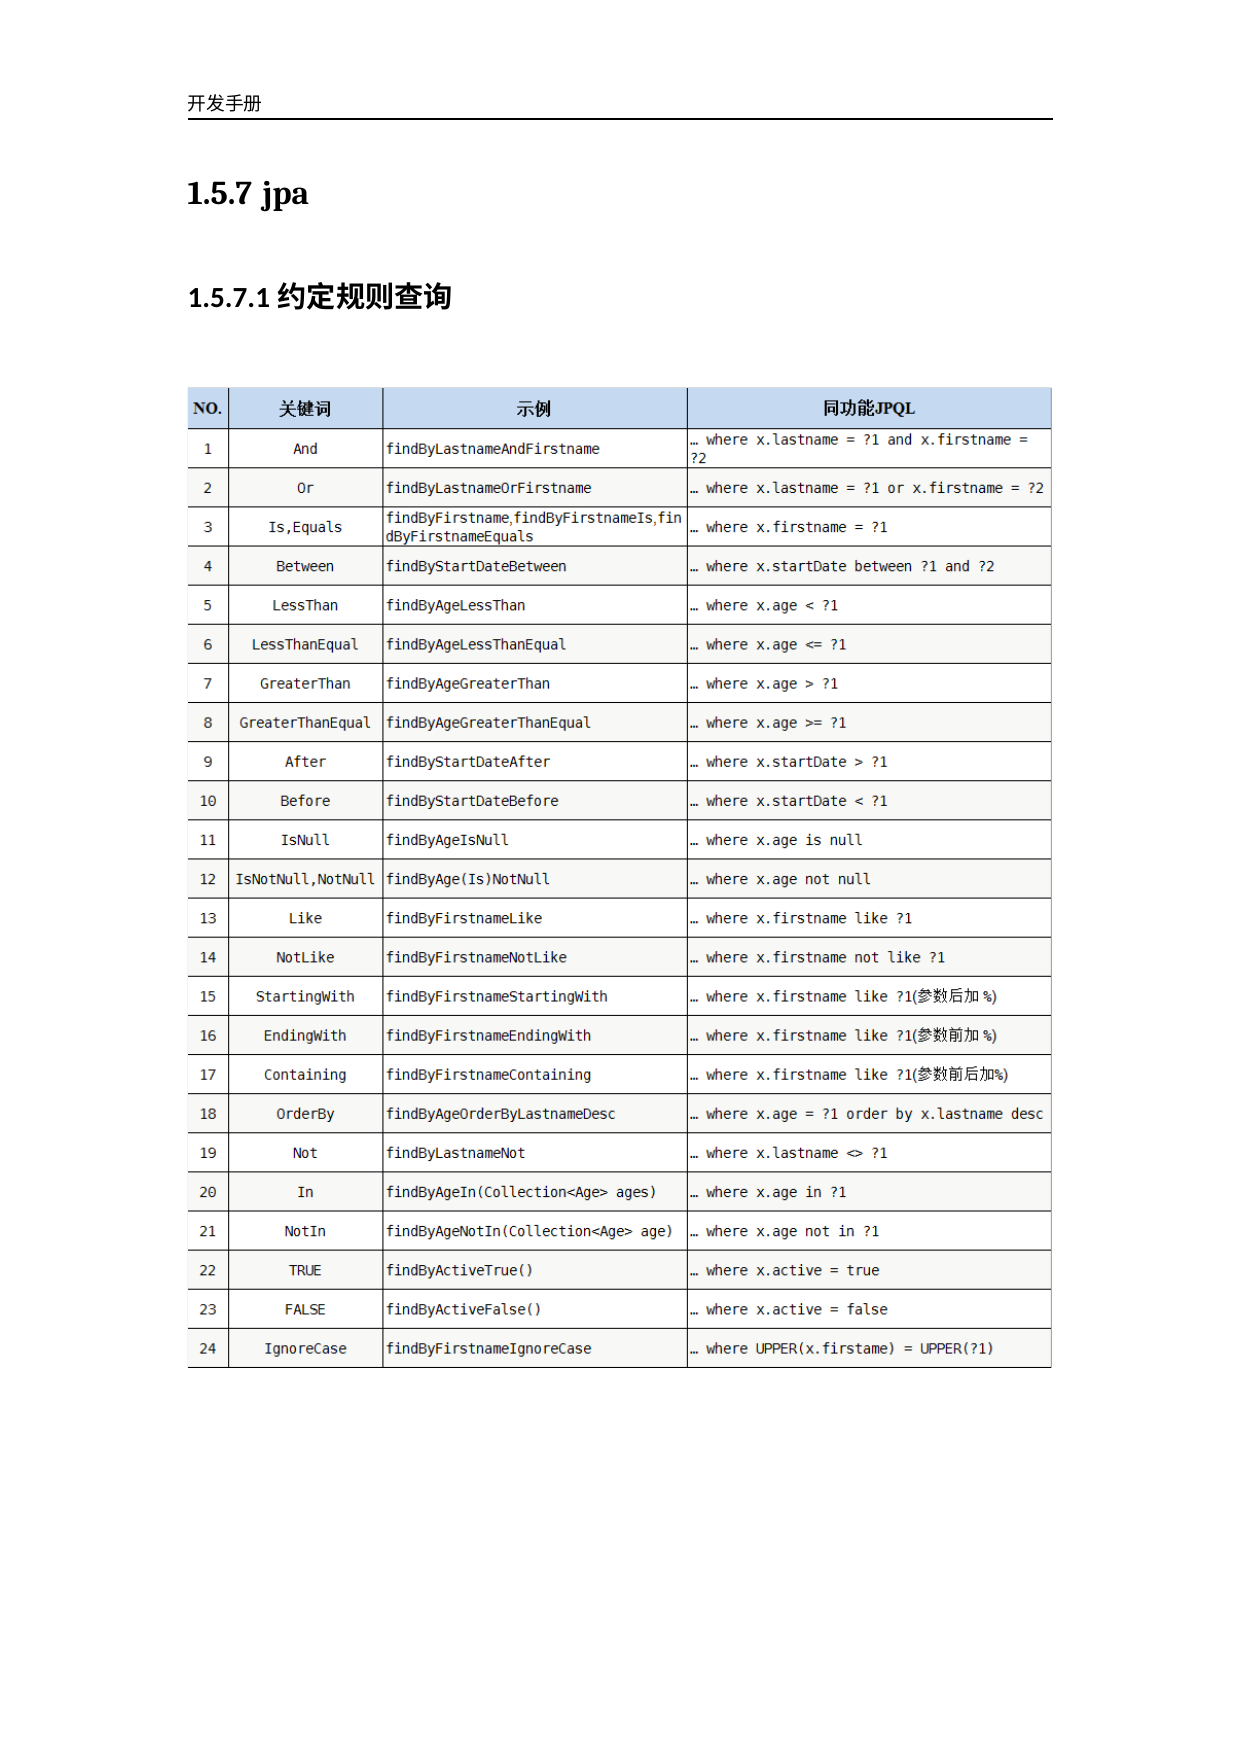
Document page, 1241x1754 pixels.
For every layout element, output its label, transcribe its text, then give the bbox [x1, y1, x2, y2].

subtitle jpa [187, 172, 1053, 216]
subtitle 约定规则查询 [187, 273, 1053, 317]
picture [187, 387, 1052, 1368]
